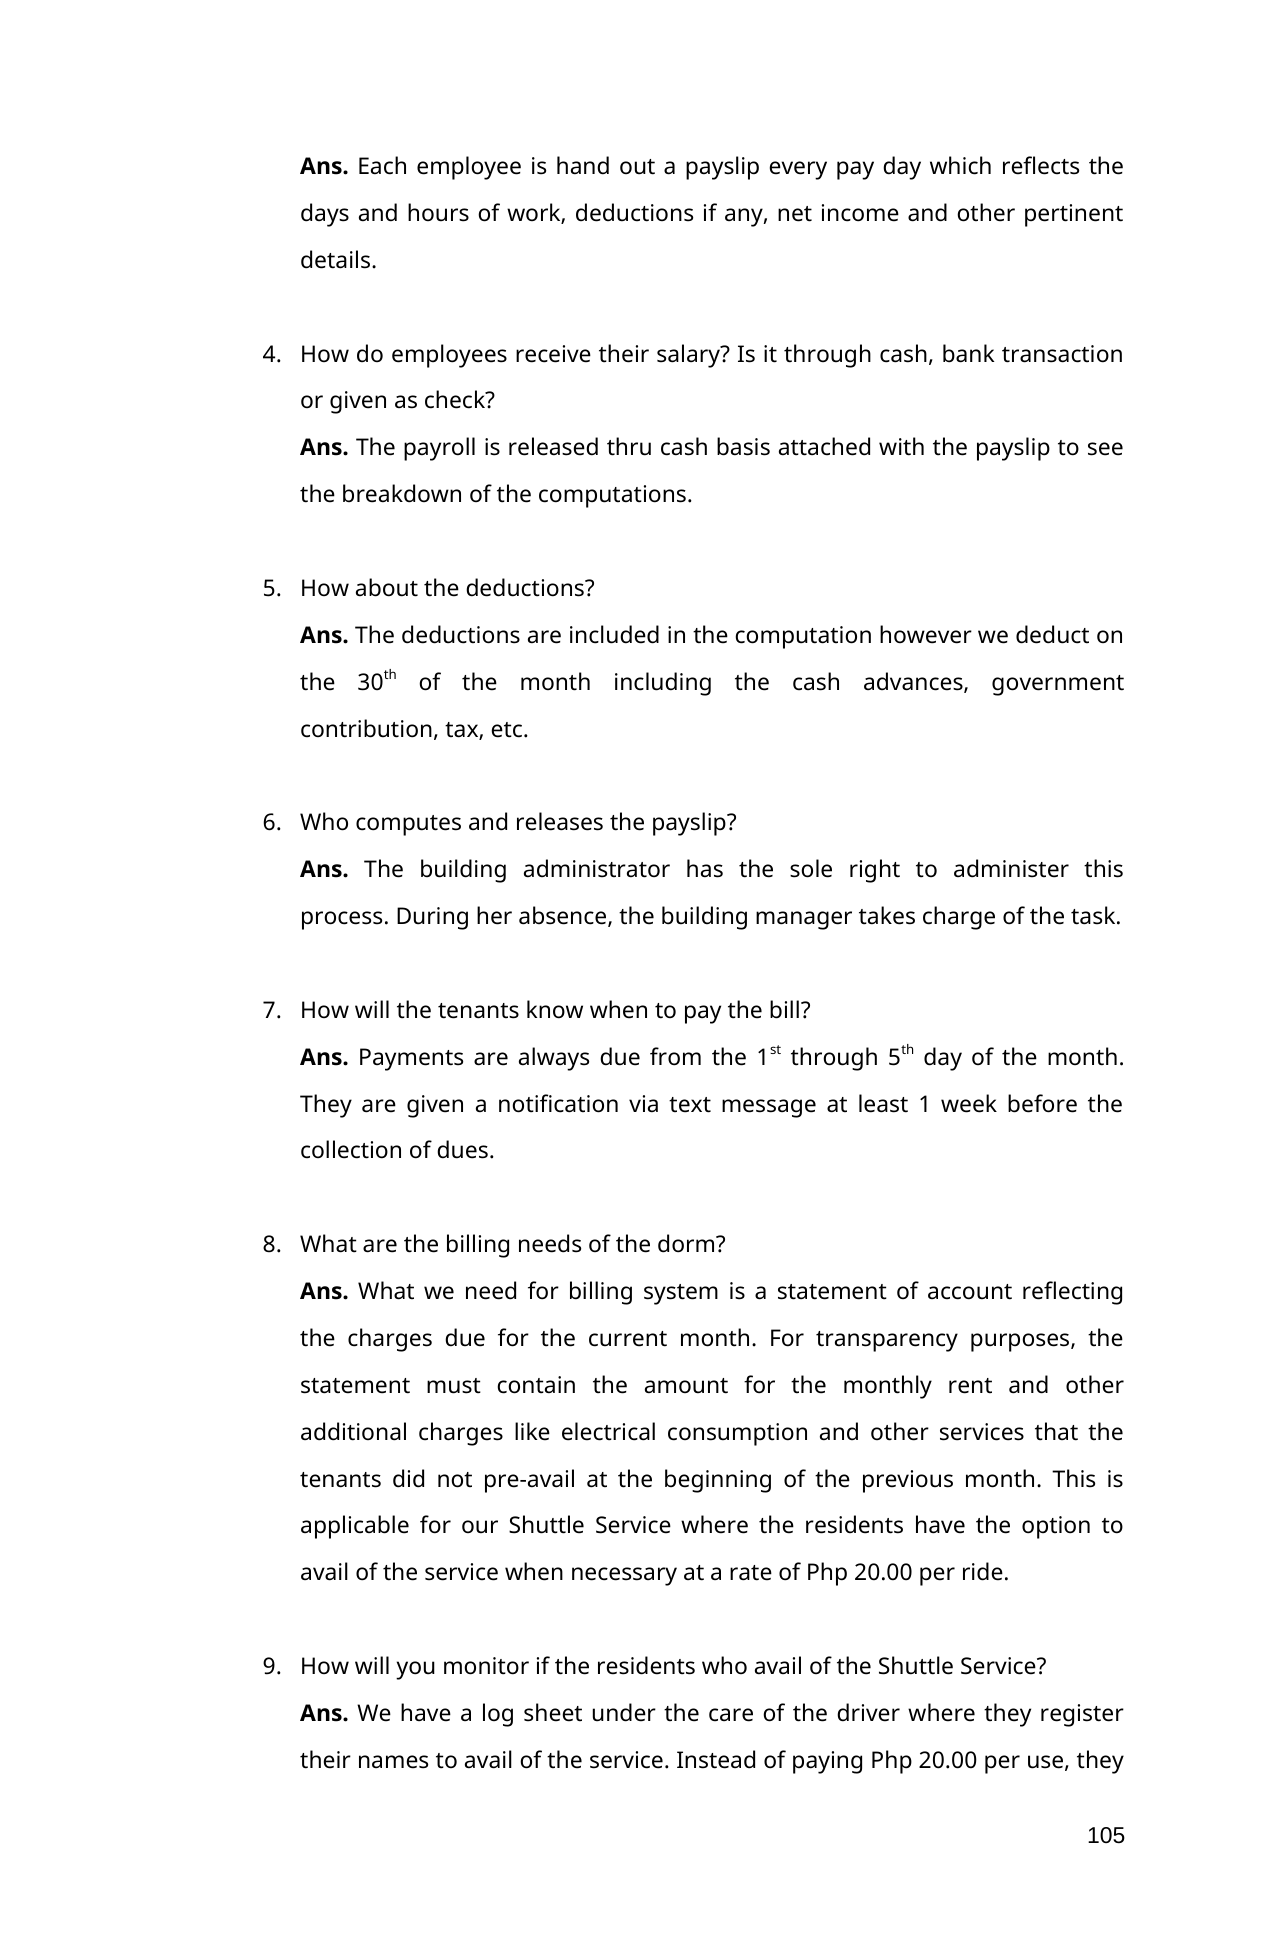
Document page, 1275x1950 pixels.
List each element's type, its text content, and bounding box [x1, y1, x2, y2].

list How do employees receive their salary? Is it through cash, bank transaction or given as check? [262, 337, 1125, 416]
list Ans. Payments are always due from the 1st through 5th day of the month. They are given a notification via text message at least 1 week before the collection of dues. [300, 1041, 1125, 1166]
list Ans. What we need for billing system is a statement of account reflecting the charges due for the current month. For transparency purposes, the statement must contain the amount for the monthly rent and other additional charges like electrical consumption and other services that the tenants did not pre-avail at the beginning of the previous month. This is applicable for our Shuttle Service where the residents have the option to avail of the service when necessary at a rate of Php 20.00 per ride. [300, 1275, 1125, 1587]
list Ans. The building administrator has the sole right to administer this process. During her absence, the building manager takes charge of the task. [300, 853, 1125, 931]
list Ans. The payroll is released thru cash basis attached with the payslip to see the breakdown of the computations. [300, 431, 1125, 509]
list What are the billing needs of the dorm? [262, 1228, 1125, 1259]
list How will you monitor if the residents who avail of the Shuttle Service? [262, 1650, 1125, 1681]
list How about the deductions? [262, 572, 1125, 603]
list Who computes and releases the payslip? [262, 806, 1125, 837]
list Ans. Each employee is hand out a payslip every pay day which reflects the days and hours of work, deductions if any, net income and other pertinent details. [300, 150, 1125, 275]
list How will the tenants know when to pay the bill? [262, 994, 1125, 1025]
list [300, 1697, 1125, 1775]
list Ans. The deductions are included in the computation however we deduct on the 30th of the month including the cash advances, government contribution, tax, etc. [300, 619, 1125, 744]
